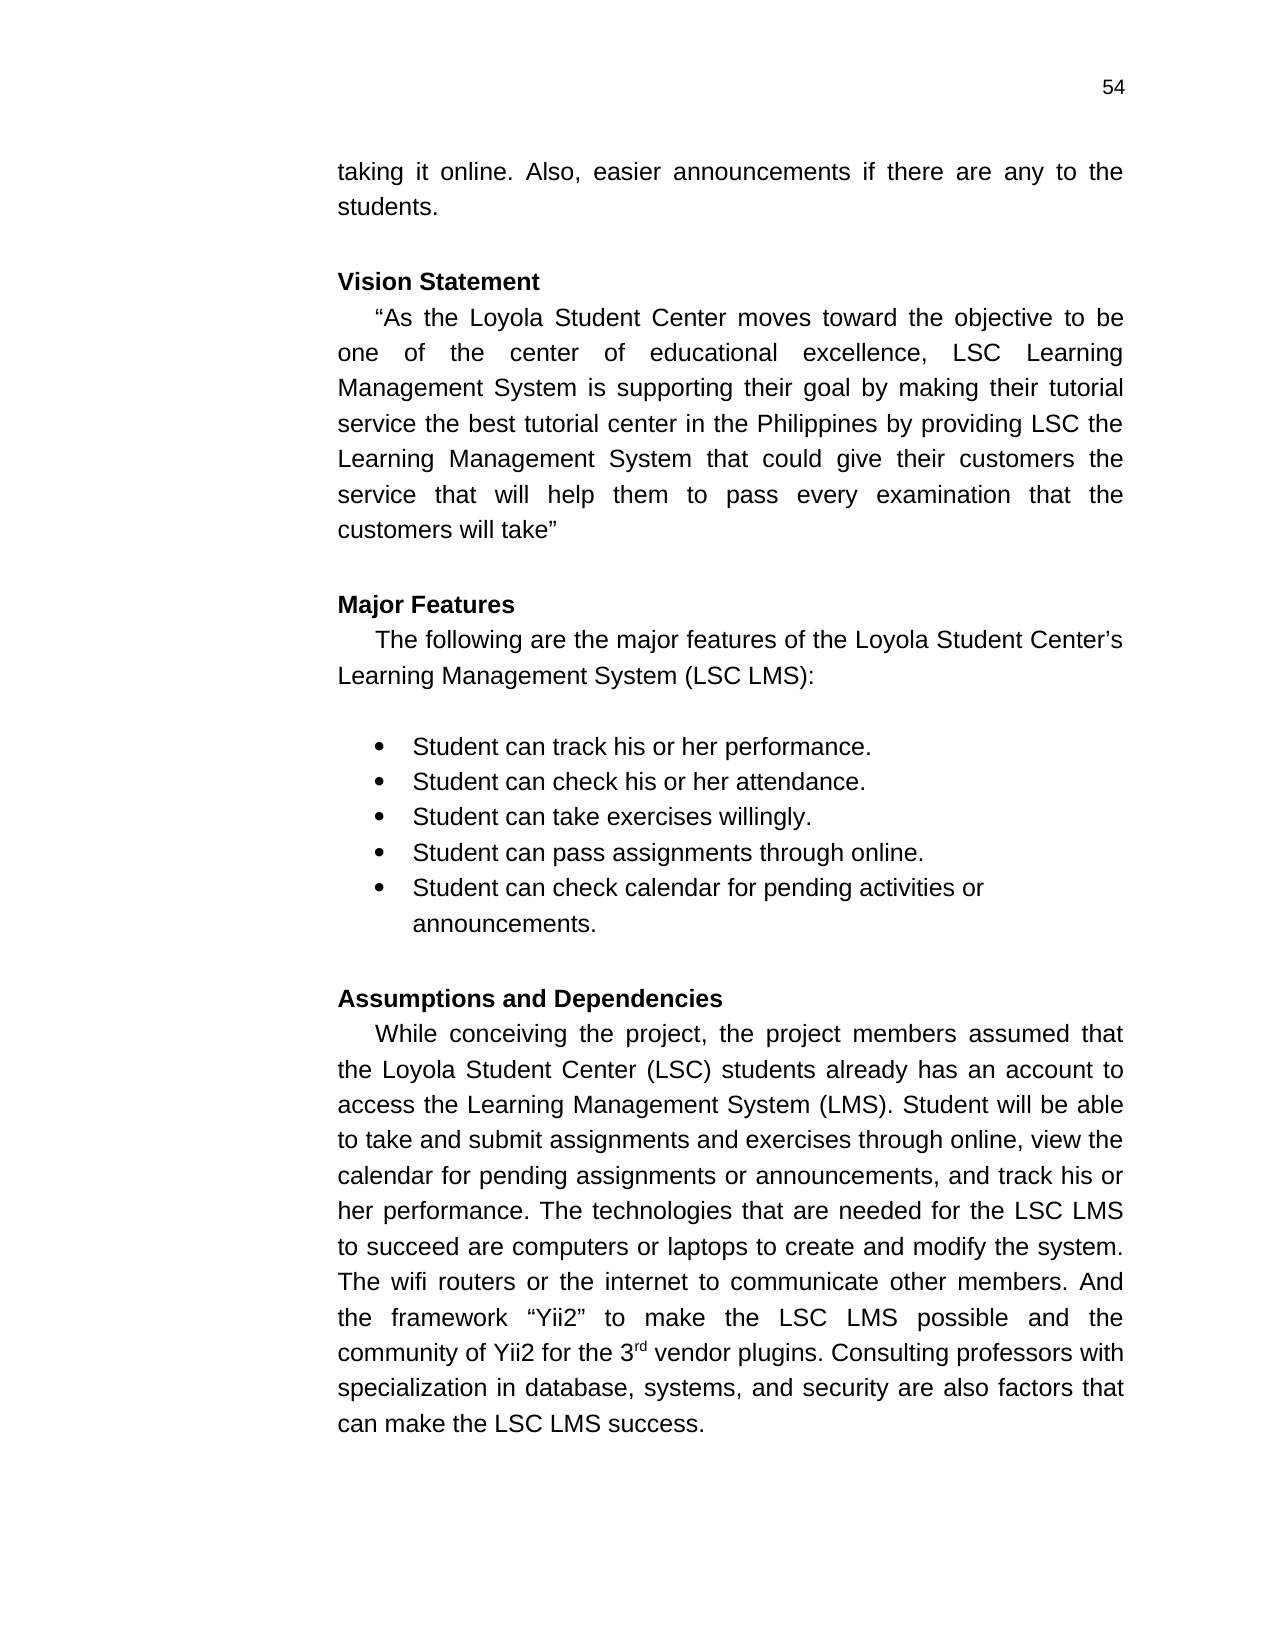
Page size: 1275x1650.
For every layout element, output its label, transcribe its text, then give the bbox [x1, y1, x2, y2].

subtitle Major Features [337, 583, 1125, 619]
list Student can take exercises willingly. [375, 796, 1125, 831]
text “As the Loyola Student Center moves toward the objective to be one of the center of educational excellence, LSC Learning Management System is supporting their goal by making their tutorial service the best tutorial center in the Philippines by providing LSC the Learning Management System that could give their customers the service that will help them to pass every examination that the customers will take” [337, 296, 1125, 544]
text The following are the major features of the Loyola Student Center’s Learning Management System (LSC LMS): [337, 619, 1125, 689]
text While conceiving the project, the project members assumed that the Loyola Student Center (LSC) students already has an account to access the Learning Management System (LMS). Student will be able to take and submit assignments and exercises through online, view the calendar for pending assignments or announcements, and track his or her performance. The technologies that are needed for the LSC LMS to succeed are computers or laptops to create and modify the system. The wifi routers or the internet to communicate other members. And the framework “Yii2” to make the LSC LMS possible and the community of Yii2 for the 3rd vendor plugins. Consulting professors with specialization in database, systems, and security are also factors that can make the LSC LMS success. [337, 1012, 1125, 1437]
subtitle Vision Statement [337, 260, 1125, 296]
list Student can pass assignments through online. [375, 831, 1125, 867]
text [337, 150, 1125, 221]
list Student can check his or her attendance. [375, 760, 1125, 796]
list Student can track his or her performance. [375, 725, 1125, 760]
list Student can check calendar for pending activities or announcements. [375, 867, 1125, 937]
subtitle Assumptions and Dependencies [337, 977, 1125, 1012]
